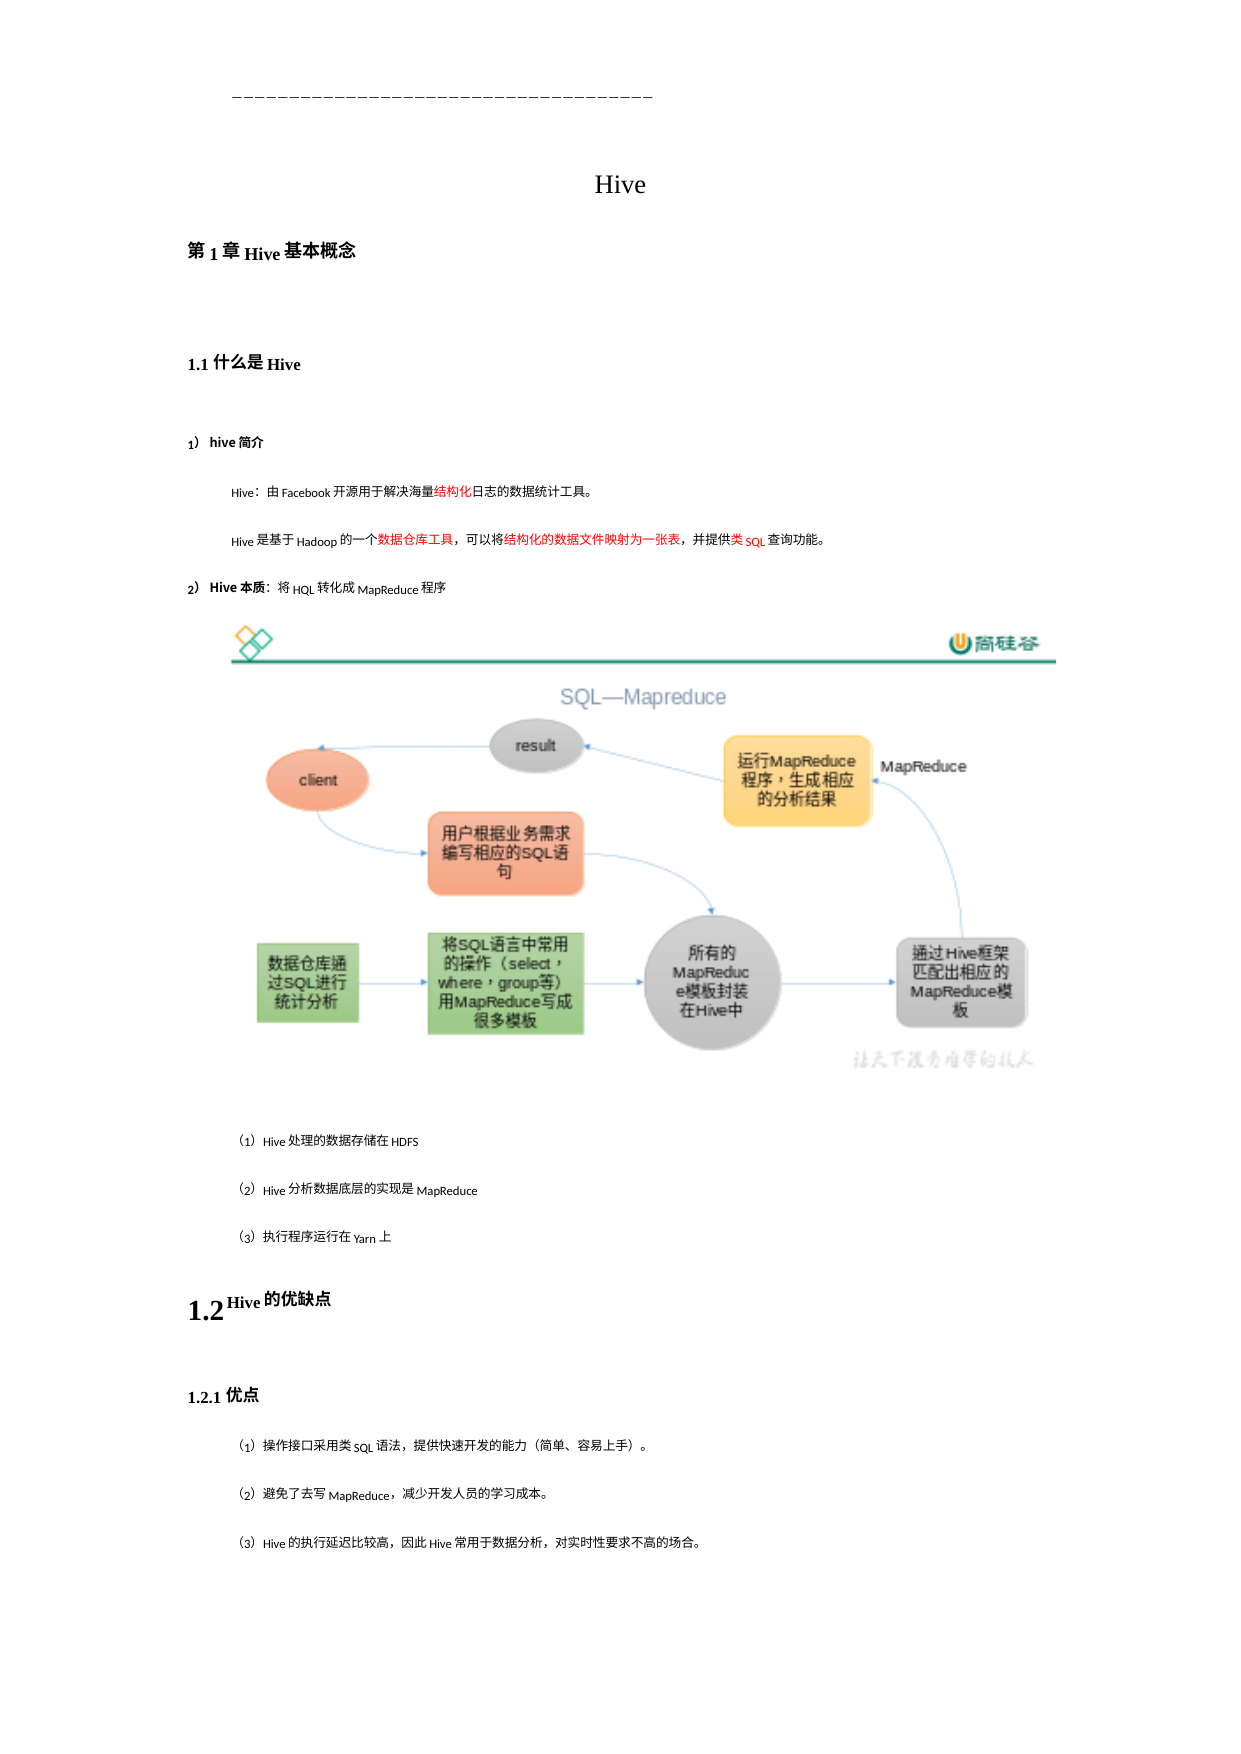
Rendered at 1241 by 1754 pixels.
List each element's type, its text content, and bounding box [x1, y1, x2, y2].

text Hive：由Facebook开源用于解决海量结构化日志的数据统计工具。 [187, 481, 1053, 513]
subtitle 第1章 Hive基本概念 [187, 227, 1053, 292]
text （2）避免了去写MapReduce，减少开发人员的学习成本。 [187, 1483, 1053, 1516]
text （1）操作接口采用类SQL语法，提供快速开发的能力（简单、容易上手）。 [187, 1435, 1053, 1468]
text 2） Hive本质：将HQL转化成MapReduce程序 [187, 578, 1053, 610]
subtitle 1.1 什么是Hive [187, 337, 1053, 402]
text （3）Hive的执行延迟比较高，因此Hive常用于数据分析，对实时性要求不高的场合。 [187, 1532, 1053, 1564]
text （3）执行程序运行在Yarn上 [187, 1226, 1053, 1259]
text Hive [187, 162, 1053, 227]
subtitle 1.2.1 优点 [187, 1370, 1053, 1435]
text （1）Hive处理的数据存储在HDFS [187, 626, 1053, 1162]
subtitle Hive的优缺点 [187, 1275, 1053, 1340]
text Hive是基于Hadoop的一个数据仓库工具，可以将结构化的数据文件映射为一张表，并提供类SQL查询功能。 [187, 529, 1053, 562]
text 1） hive简介 [187, 433, 1053, 465]
text （2）Hive分析数据底层的实现是MapReduce [187, 1178, 1053, 1211]
